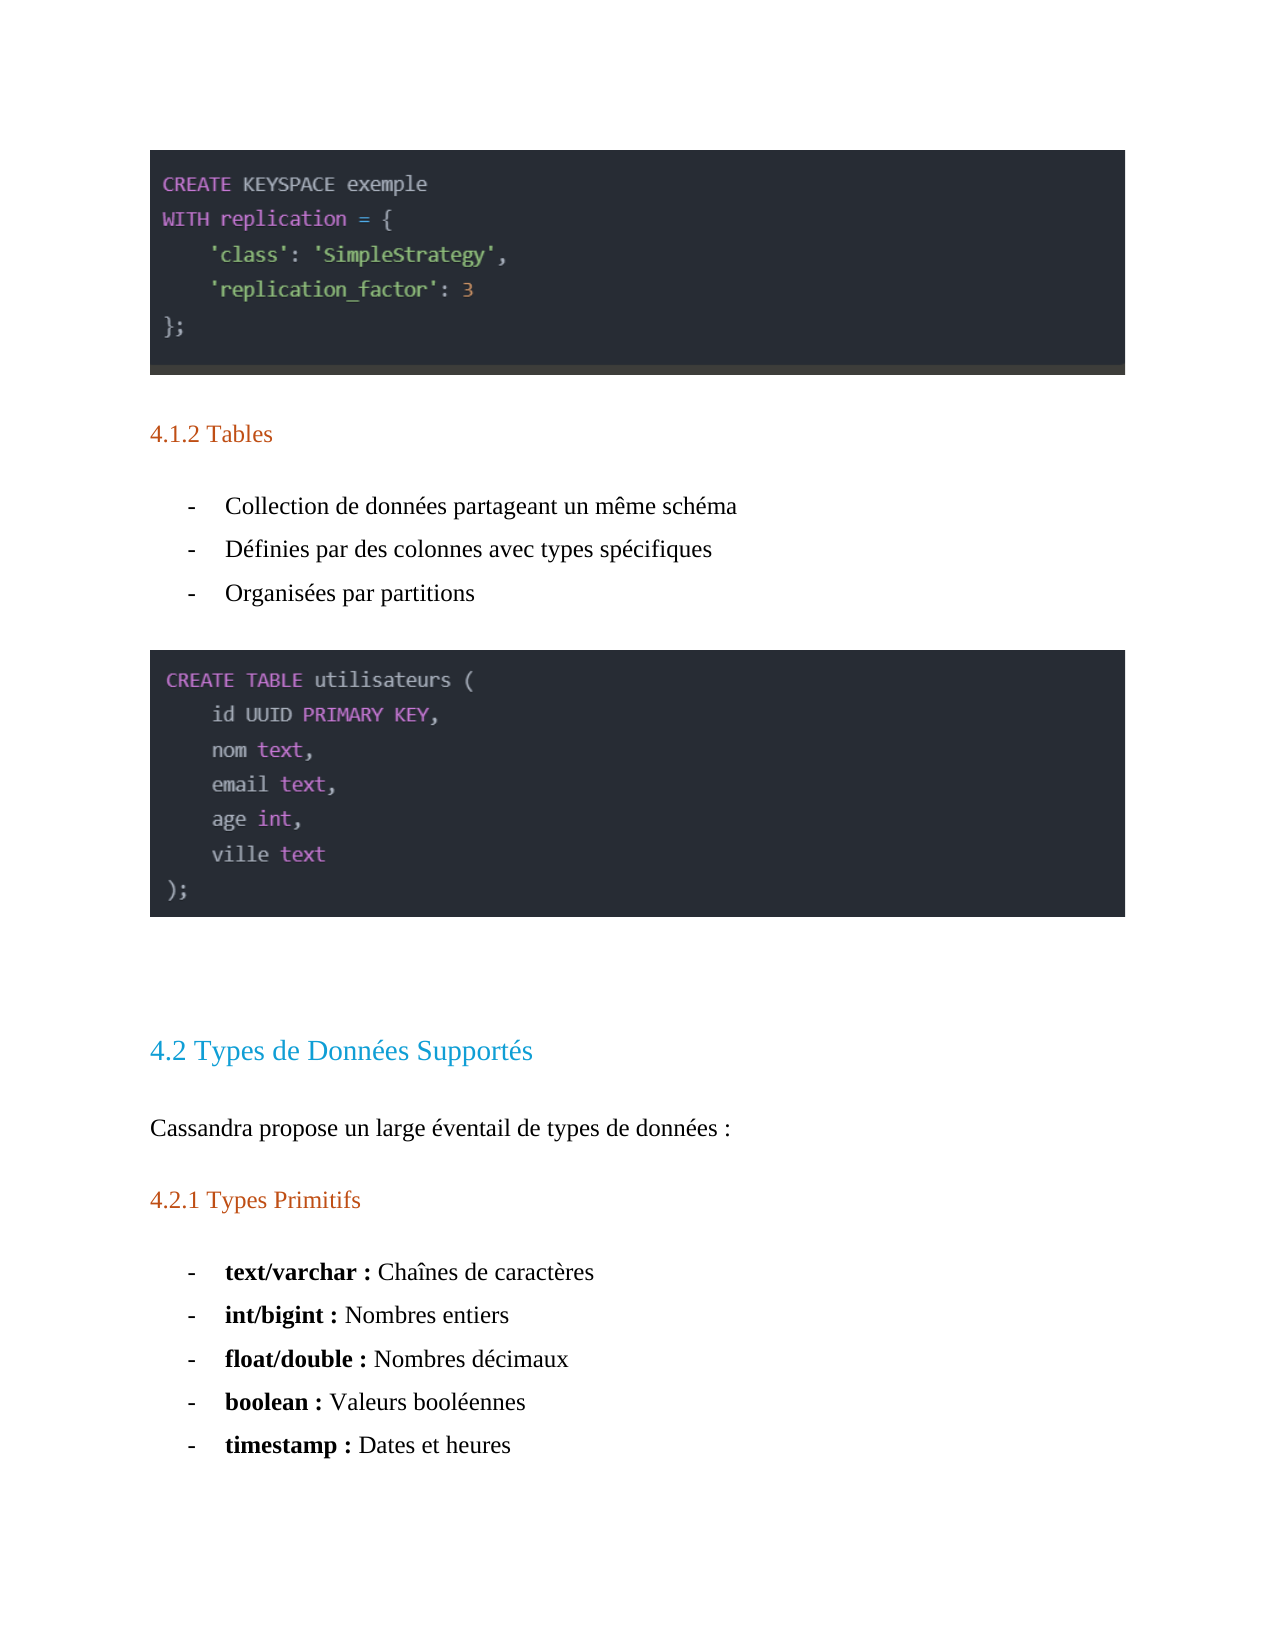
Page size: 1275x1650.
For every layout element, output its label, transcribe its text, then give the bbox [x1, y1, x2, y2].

text 4.1.2 Tables [150, 419, 1125, 448]
list text/varchar : Chaînes de caractères [187, 1257, 1125, 1286]
list float/double : Nombres décimaux [187, 1344, 1125, 1372]
list Collection de données partageant un même schéma [187, 491, 1125, 520]
list boolean : Valeurs booléennes [187, 1387, 1125, 1416]
text Cassandra propose un large éventail de types de données : [150, 1113, 1125, 1142]
list Définies par des colonnes avec types spécifiques [187, 534, 1125, 563]
text 4.2 Types de Données Supportés [150, 1033, 1125, 1067]
text 4.2.1 Types Primitifs [150, 1185, 1125, 1214]
picture [152, 1044, 158, 1053]
picture [150, 650, 1125, 917]
list timestamp : Dates et heures [187, 1430, 1125, 1459]
list Organisées par partitions [187, 578, 1125, 606]
list int/bigint : Nombres entiers [187, 1301, 1125, 1329]
picture [150, 150, 1125, 375]
